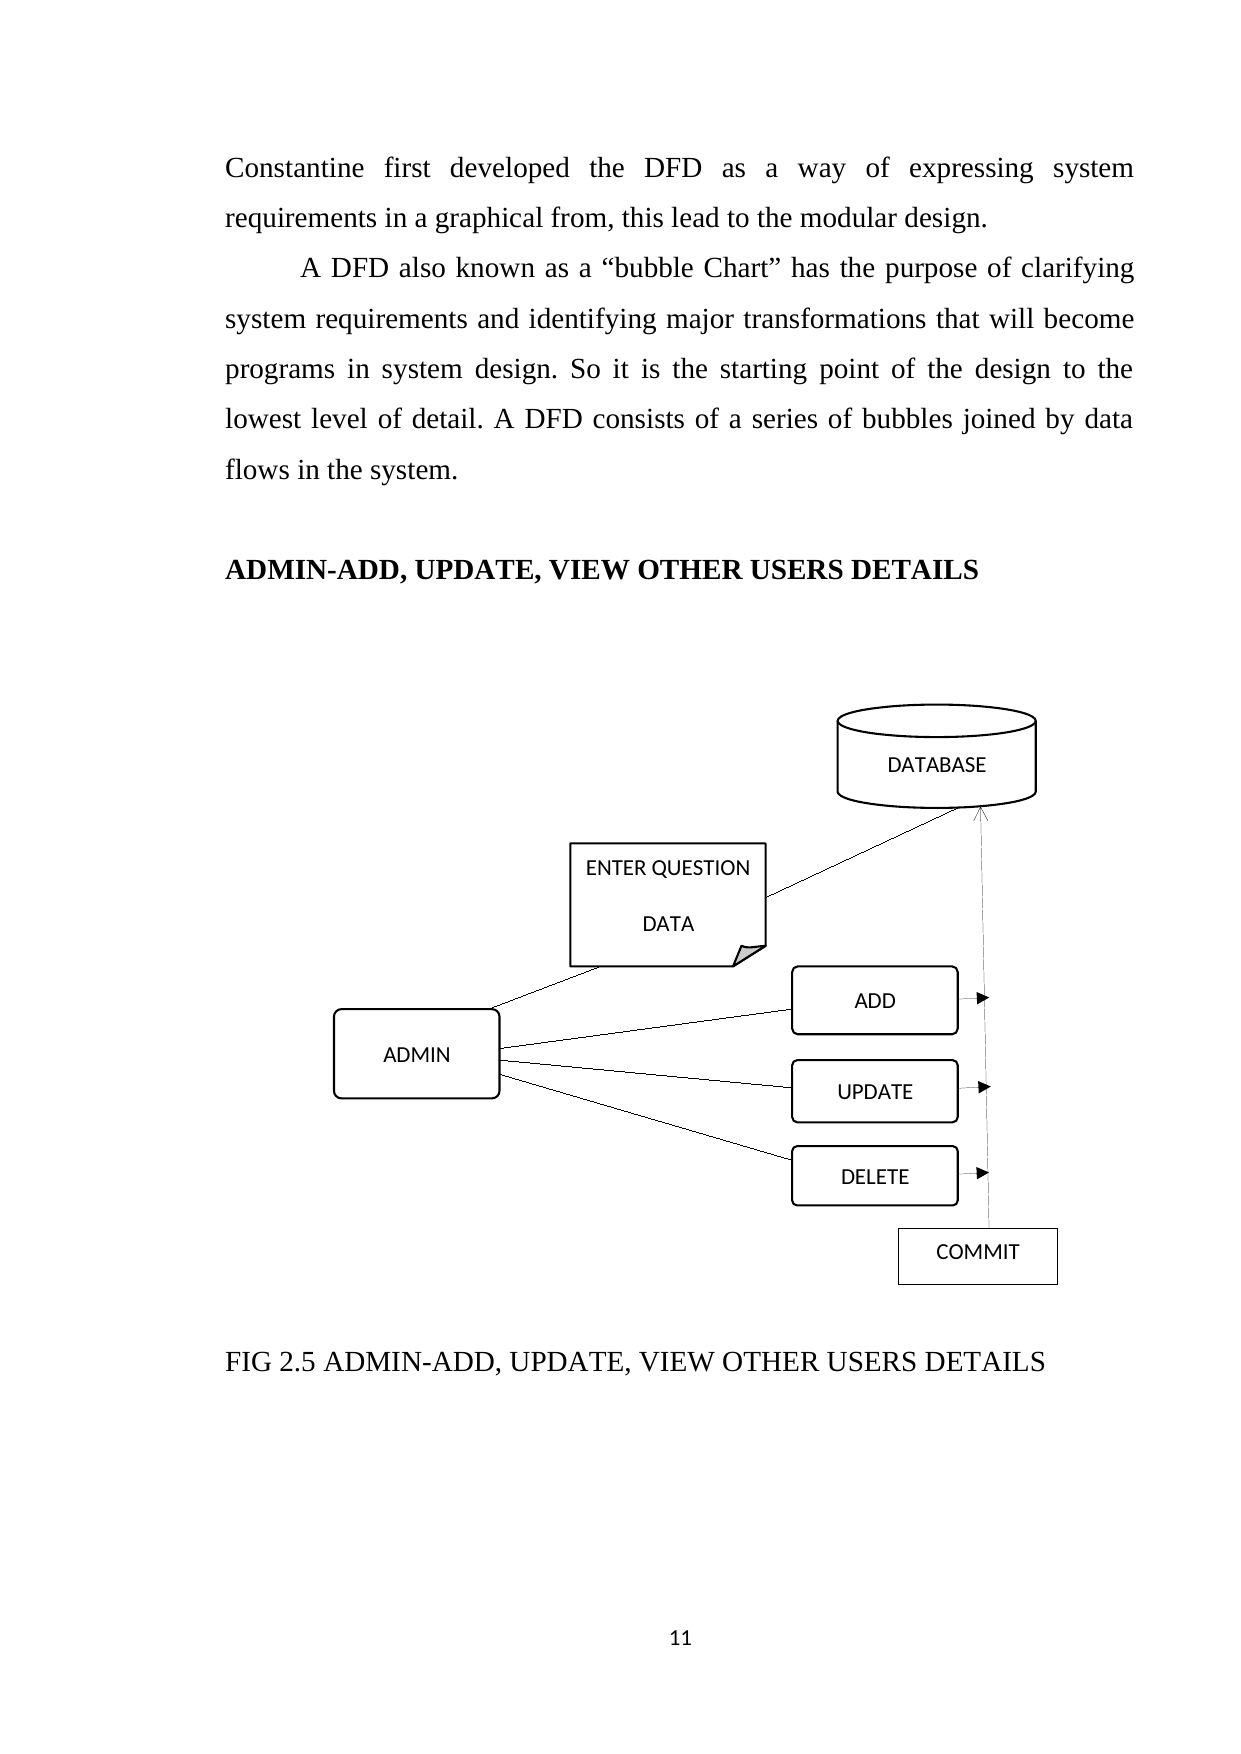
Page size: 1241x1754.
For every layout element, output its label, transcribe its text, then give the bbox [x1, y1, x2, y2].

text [225, 150, 1135, 234]
text FIG 2.5 ADMIN-ADD, UPDATE, VIEW OTHER USERS DETAILS [225, 1344, 1135, 1377]
text A DFD also known as a “bubble Chart” has the purpose of clarifying system requirements and identifying major transformations that will become programs in system design. So it is the starting point of the design to the lowest level of detail. A DFD consists of a series of bubbles joined by data flows in the system. [225, 251, 1135, 485]
text ADMIN-ADD, UPDATE, VIEW OTHER USERS DETAILS [225, 552, 1135, 586]
